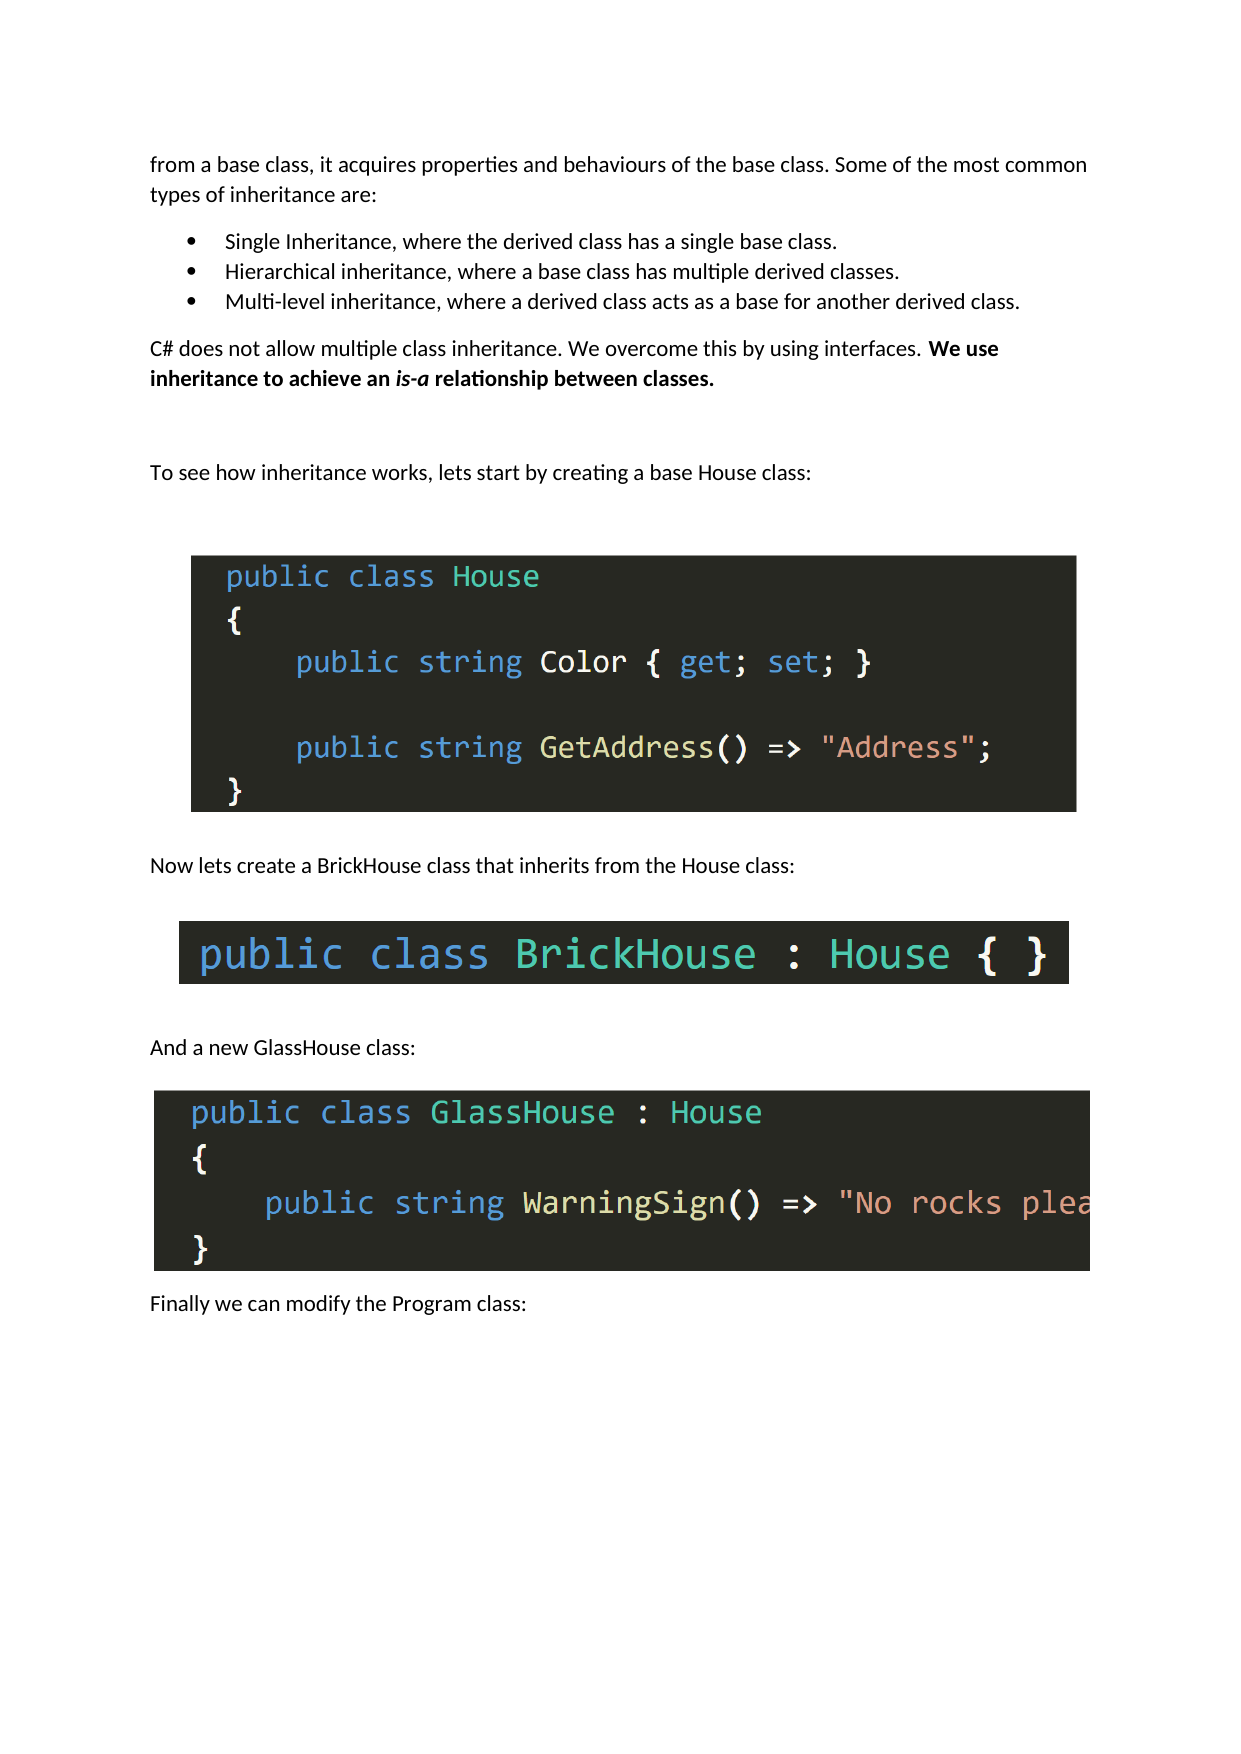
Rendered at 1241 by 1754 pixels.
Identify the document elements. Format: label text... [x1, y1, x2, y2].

text C# does not allow multiple class inheritance. We overcome this by using interfaces. We use inheritance to achieve an is-a relationship between classes. [150, 334, 1090, 393]
text Now lets create a BrickHouse class that inherits from the House class: [150, 851, 1090, 879]
picture [150, 897, 1091, 1015]
text Finally we can modify the Program class: [150, 1289, 1090, 1317]
picture [150, 505, 1091, 833]
list Single Inheritance, where the derived class has a single base class. [187, 227, 1090, 255]
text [150, 150, 1090, 208]
text To see how inheritance works, lets start by creating a base House class: [150, 458, 1090, 486]
list Multi-level inheritance, where a derived class acts as a base for another derived class. [187, 287, 1090, 316]
list Hierarchical inheritance, where a base class has multiple derived classes. [187, 257, 1090, 285]
picture [150, 1080, 1091, 1271]
text And a new GlassHouse class: [150, 1033, 1090, 1061]
